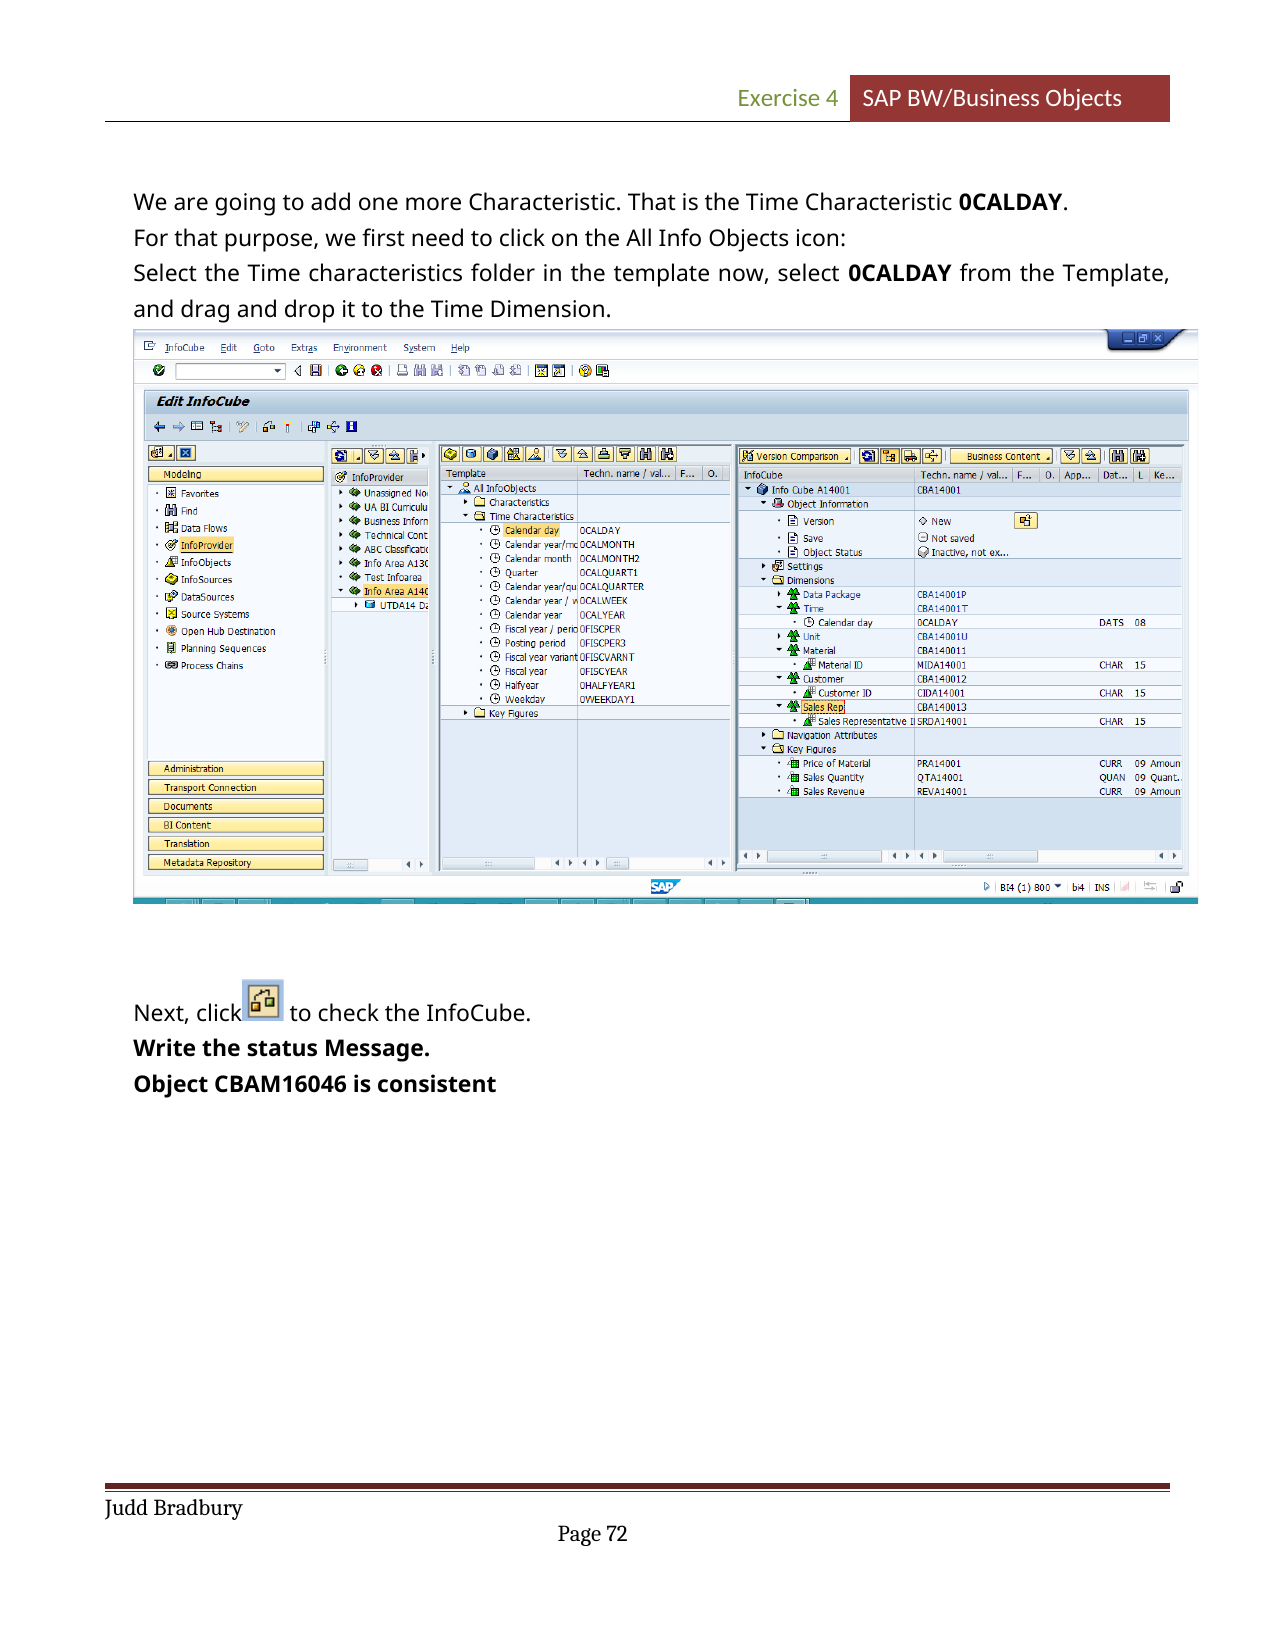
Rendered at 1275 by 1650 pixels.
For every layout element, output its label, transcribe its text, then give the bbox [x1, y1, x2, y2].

picture [133, 329, 1199, 904]
picture [242, 979, 284, 1021]
list For that purpose, we first need to click on the All Info Objects icon: [133, 221, 1170, 253]
list Next, click to check the InfoCube. [133, 979, 1170, 1028]
list We are going to add one more Characteristic. That is the Time Characteristic 0CALDAY. [133, 186, 1170, 217]
list Object CBAM16046 is consistent [133, 1068, 1170, 1099]
list Select the Time characteristics folder in the template now, select 0CALDAY from the Template, and drag and drop it to the Time Dimension. [133, 257, 1170, 324]
list Write the status Message. [133, 1032, 1170, 1064]
